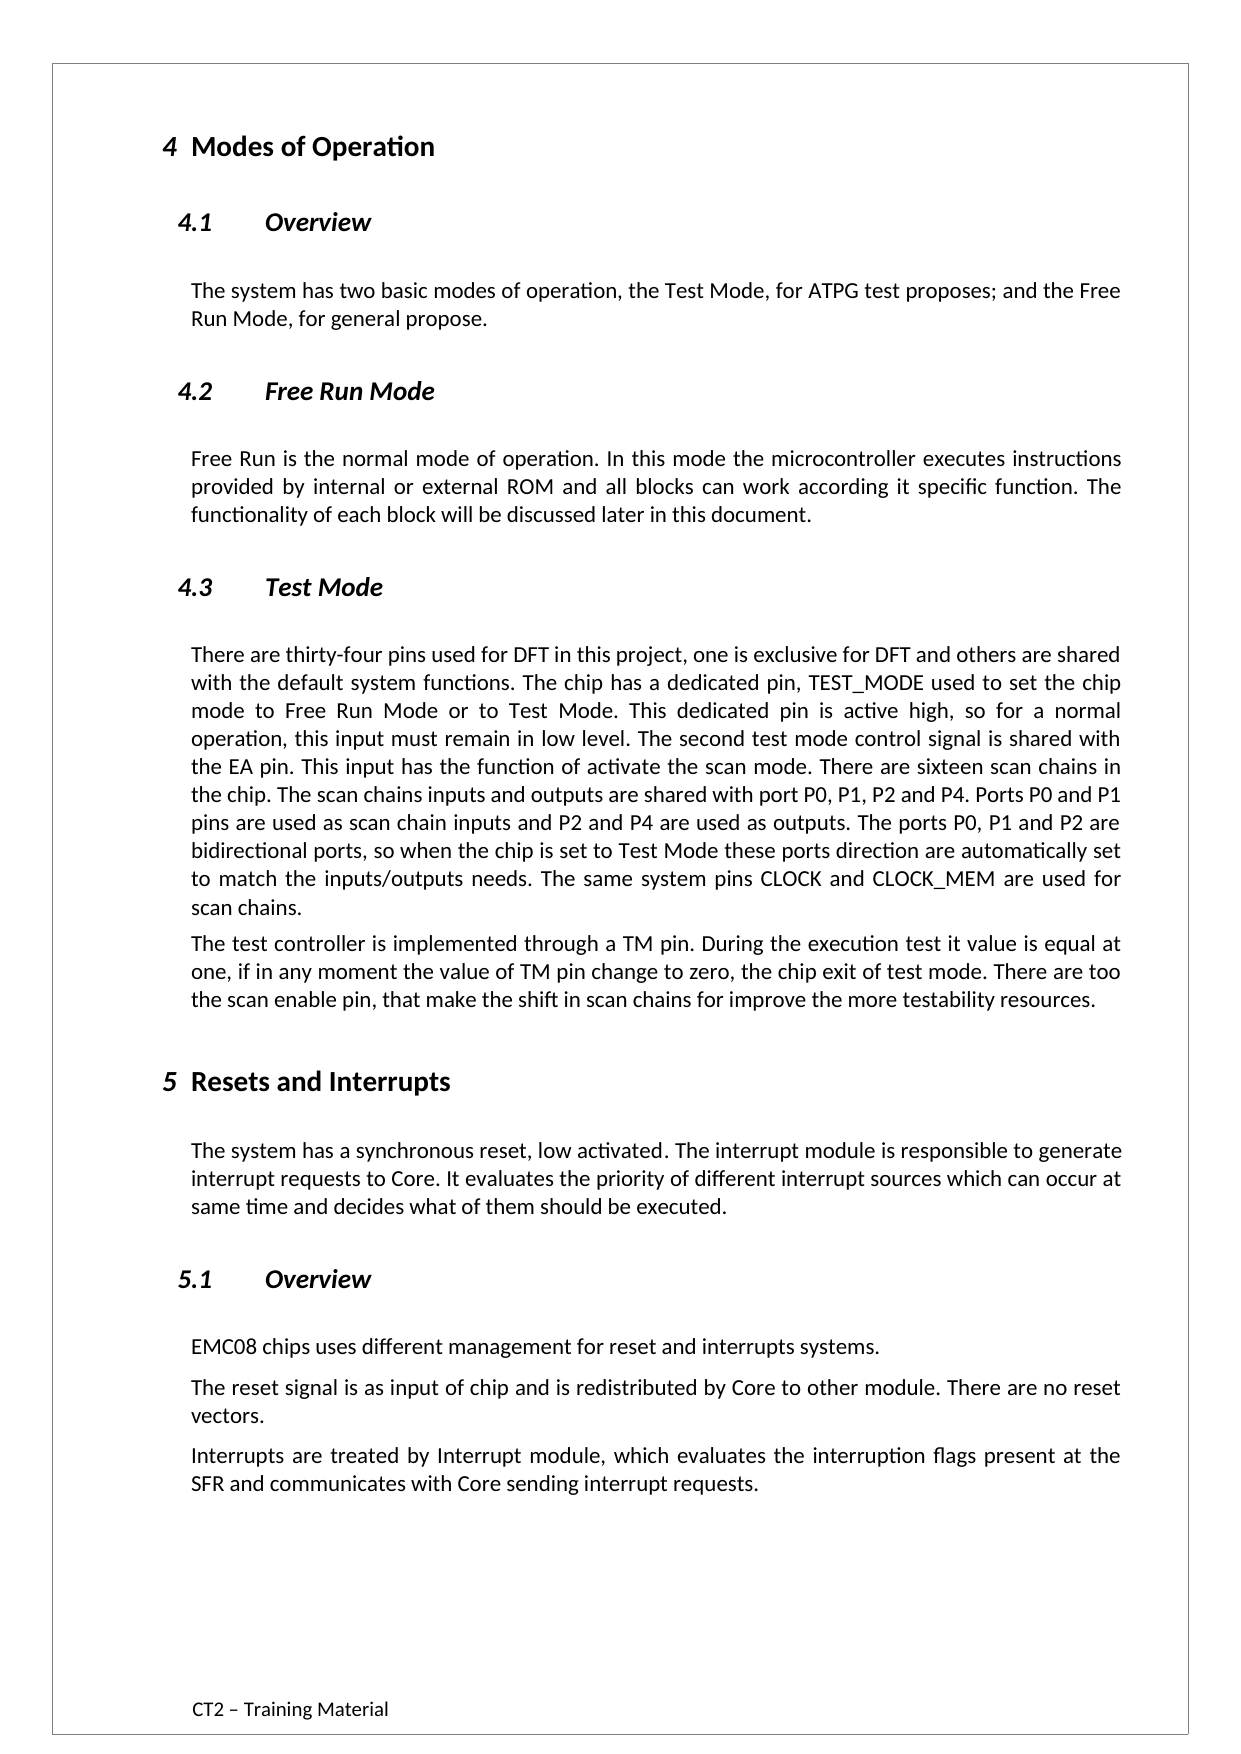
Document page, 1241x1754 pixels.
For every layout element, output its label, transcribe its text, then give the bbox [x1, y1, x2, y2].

subtitle Free Run Mode [117, 374, 1123, 407]
text There are thirty-four pins used for DFT in this project, one is exclusive for DFT and others are shared with the default system functions. The chip has a dedicated pin, TEST_MODE used to set the chip mode to Free Run Mode or to Test Mode. This dedicated pin is active high, so for a normal operation, this input must remain in low level. The second test mode control signal is shared with the EA pin. This input has the function of activate the scan mode. There are sixteen scan chains in the chip. The scan chains inputs and outputs are shared with port P0, P1, P2 and P4. Ports P0 and P1 pins are used as scan chain inputs and P2 and P4 are used as outputs. The ports P0, P1 and P2 are bidirectional ports, so when the chip is set to Test Mode these ports direction are automatically set to match the inputs/outputs needs. The same system pins CLOCK and CLOCK_MEM are used for scan chains. [191, 640, 1123, 921]
subtitle Test Mode [117, 570, 1123, 603]
text The test controller is implemented through a TM pin. During the execution test it value is equal at one, if in any moment the value of TM pin change to zero, the chip exit of test mode. There are too the scan enable pin, that make the shift in scan chains for improve the more testability resources. [191, 929, 1123, 1013]
subtitle Overview [117, 205, 1123, 238]
subtitle Modes of Operation [117, 128, 1123, 164]
subtitle Resets and Interrupts [117, 1063, 1123, 1099]
text EMC08 chips uses different management for reset and interrupts systems. [191, 1332, 1123, 1360]
text The reset signal is as input of chip and is redistributed by Core to other module. There are no reset vectors. [191, 1373, 1123, 1429]
subtitle Overview [117, 1262, 1123, 1295]
text Free Run is the normal mode of operation. In this mode the microcontroller executes instructions provided by internal or external ROM and all blocks can work according it specific function. The functionality of each block will be discussed later in this document. [191, 444, 1123, 528]
text Interrupts are treated by Interrupt module, which evaluates the interruption flags present at the SFR and communicates with Core sending interrupt requests. [191, 1441, 1123, 1497]
text The system has a synchronous reset, low activated. The interrupt module is responsible to generate interrupt requests to Core. It evaluates the priority of different interrupt sources which can occur at same time and decides what of them should be executed. [191, 1136, 1123, 1220]
text The system has two basic modes of operation, the Test Mode, for ATPG test proposes; and the Free Run Mode, for general propose. [191, 276, 1123, 332]
